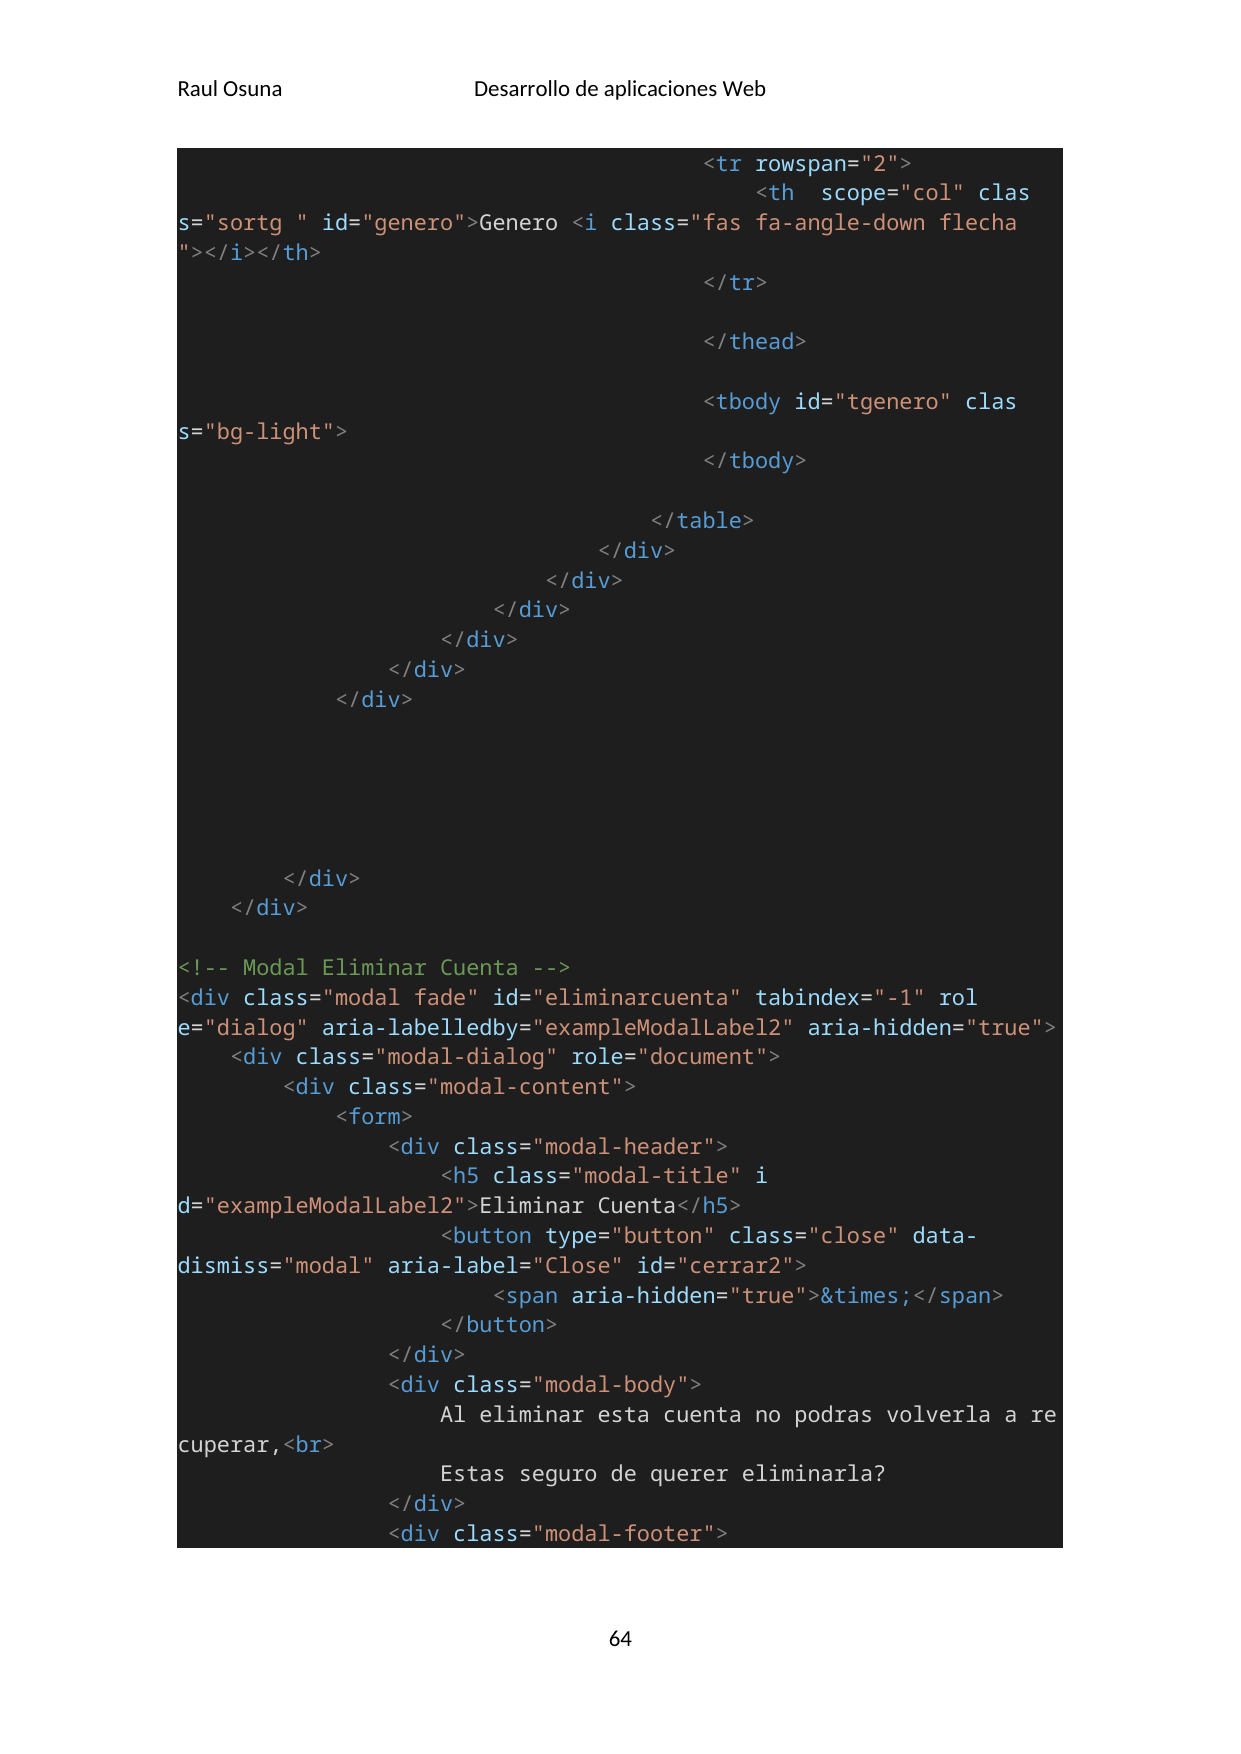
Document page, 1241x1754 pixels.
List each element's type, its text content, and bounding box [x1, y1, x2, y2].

text </tbody> [177, 446, 1063, 475]
text <h5 class="modal-title" id="exampleModalLabel2">Eliminar Cuenta</h5> [177, 1161, 1063, 1220]
text <div class="modal-header"> [177, 1131, 1063, 1161]
text <span aria-hidden="true">&times;</span> [177, 1280, 1063, 1309]
text <div class="modal fade" id="eliminarcuenta" tabindex="-1" role="dialog" aria-labelledby="exampleModalLabel2" aria-hidden="true"> [177, 982, 1063, 1041]
text <tbody id="tgenero" class="bg-light"> [177, 386, 1063, 446]
text </div> [177, 863, 1063, 892]
text </table> [177, 505, 1063, 535]
text </button> [177, 1309, 1063, 1339]
text </div> [177, 535, 1063, 565]
text <tr rowspan="2"> [177, 148, 1063, 177]
text </div> [177, 654, 1063, 684]
text <div class="modal-dialog" role="document"> [177, 1041, 1063, 1071]
text Al eliminar esta cuenta no podras volverla a recuperar,<br> [177, 1399, 1063, 1458]
text </div> [177, 594, 1063, 624]
text Estas seguro de querer eliminarla? [177, 1458, 1063, 1488]
text <!-- Modal Eliminar Cuenta --> [177, 952, 1063, 982]
text </div> [177, 684, 1063, 714]
text </tr> [177, 267, 1063, 297]
text </div> [177, 892, 1063, 922]
text </div> [177, 624, 1063, 654]
text <div class="modal-body"> [177, 1369, 1063, 1399]
text </div> [177, 565, 1063, 594]
text <th scope="col" class="sortg " id="genero">Genero <i class="fas fa-angle-down flecha"></i></th> [177, 177, 1063, 267]
text <div class="modal-content"> [177, 1071, 1063, 1101]
text <button type="button" class="close" data-dismiss="modal" aria-label="Close" id="cerrar2"> [177, 1220, 1063, 1280]
text </div> [177, 1339, 1063, 1369]
text <form> [177, 1101, 1063, 1131]
text </div> [177, 1488, 1063, 1518]
text </thead> [177, 326, 1063, 356]
text <div class="modal-footer"> [177, 1518, 1063, 1548]
